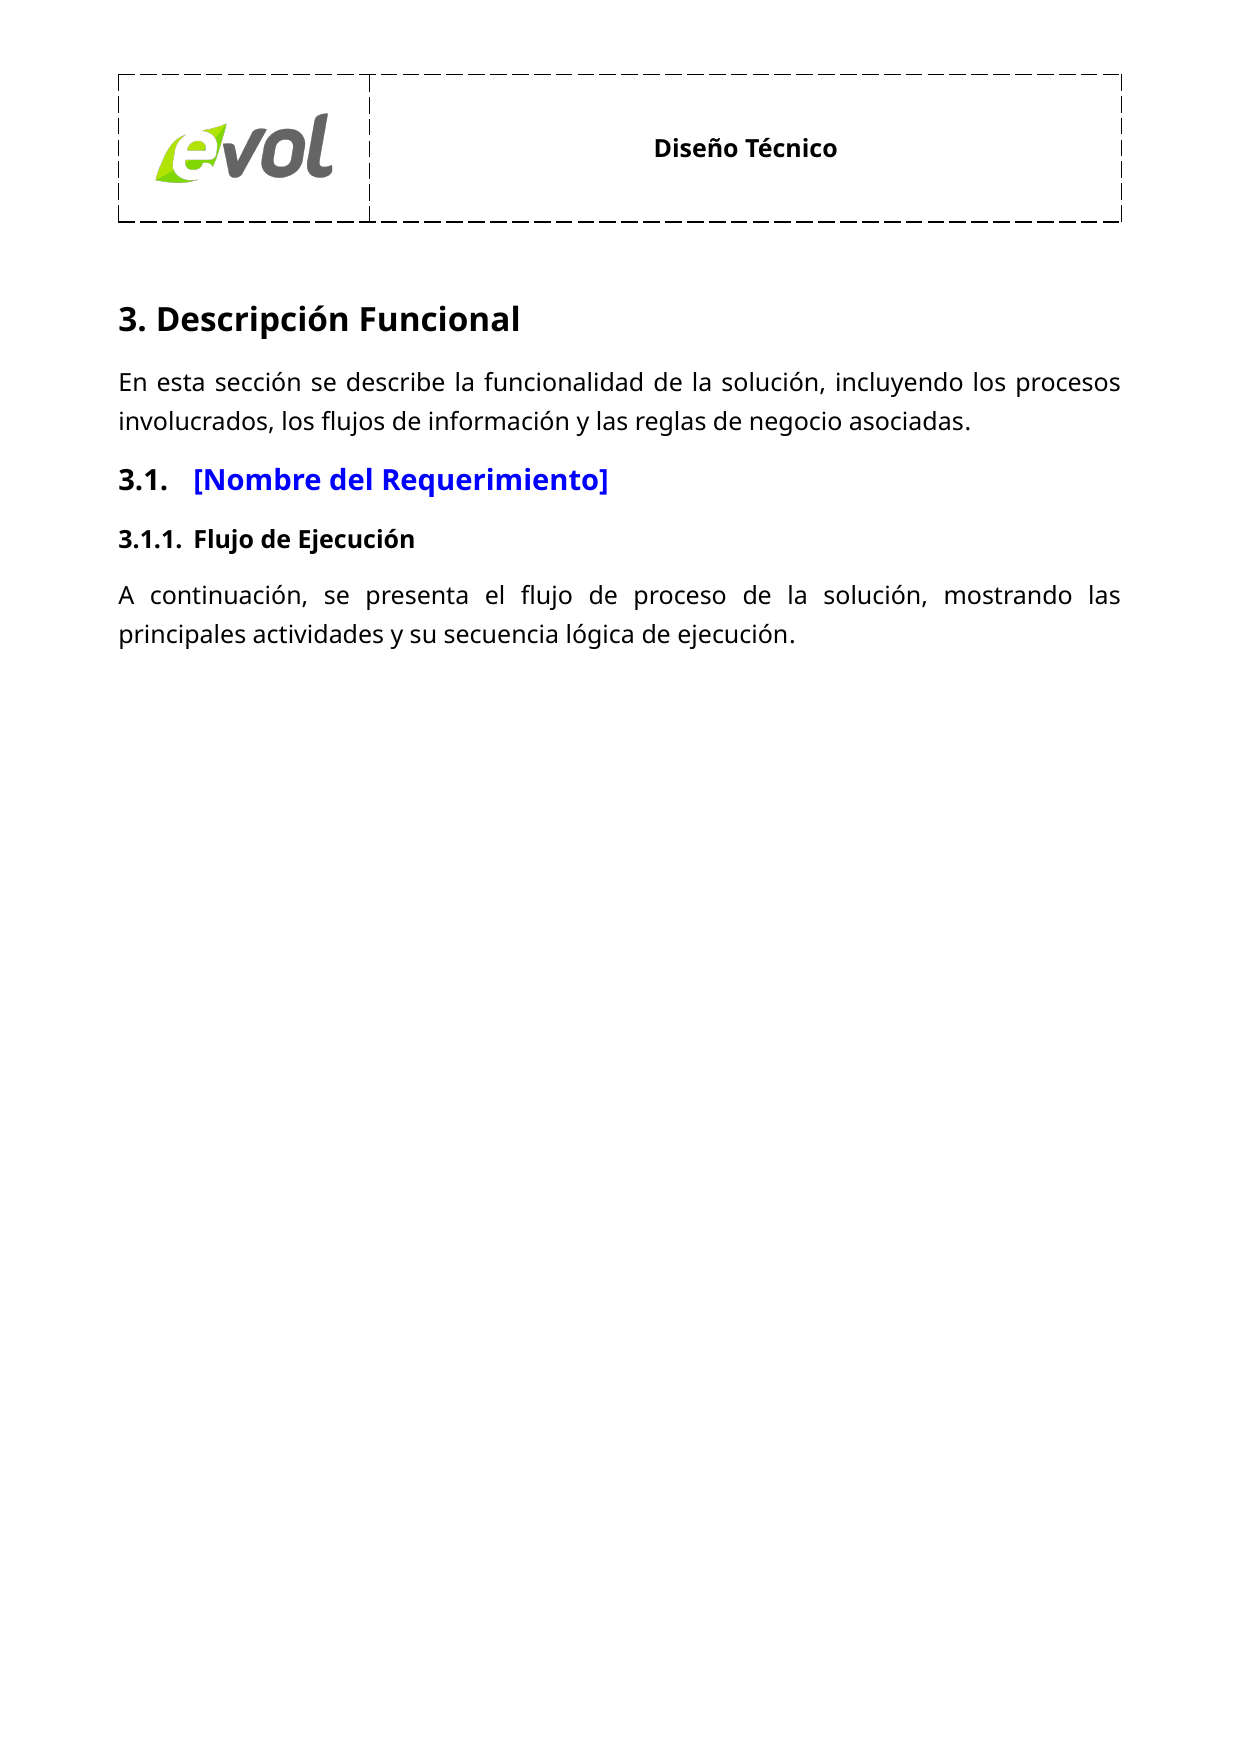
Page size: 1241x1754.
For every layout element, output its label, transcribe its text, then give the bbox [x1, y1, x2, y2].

picture [155, 113, 333, 183]
subtitle [Nombre del Requerimiento] [118, 459, 1122, 499]
text A continuación, se presenta el flujo de proceso de la solución, mostrando las principales actividades y su secuencia lógica de ejecución. [118, 577, 1122, 651]
subtitle Descripción Funcional [118, 295, 1122, 341]
text En esta sección se describe la funcionalidad de la solución, incluyendo los procesos involucrados, los flujos de información y las reglas de negocio asociadas. [118, 364, 1122, 437]
subtitle Flujo de Ejecución [118, 521, 1122, 556]
